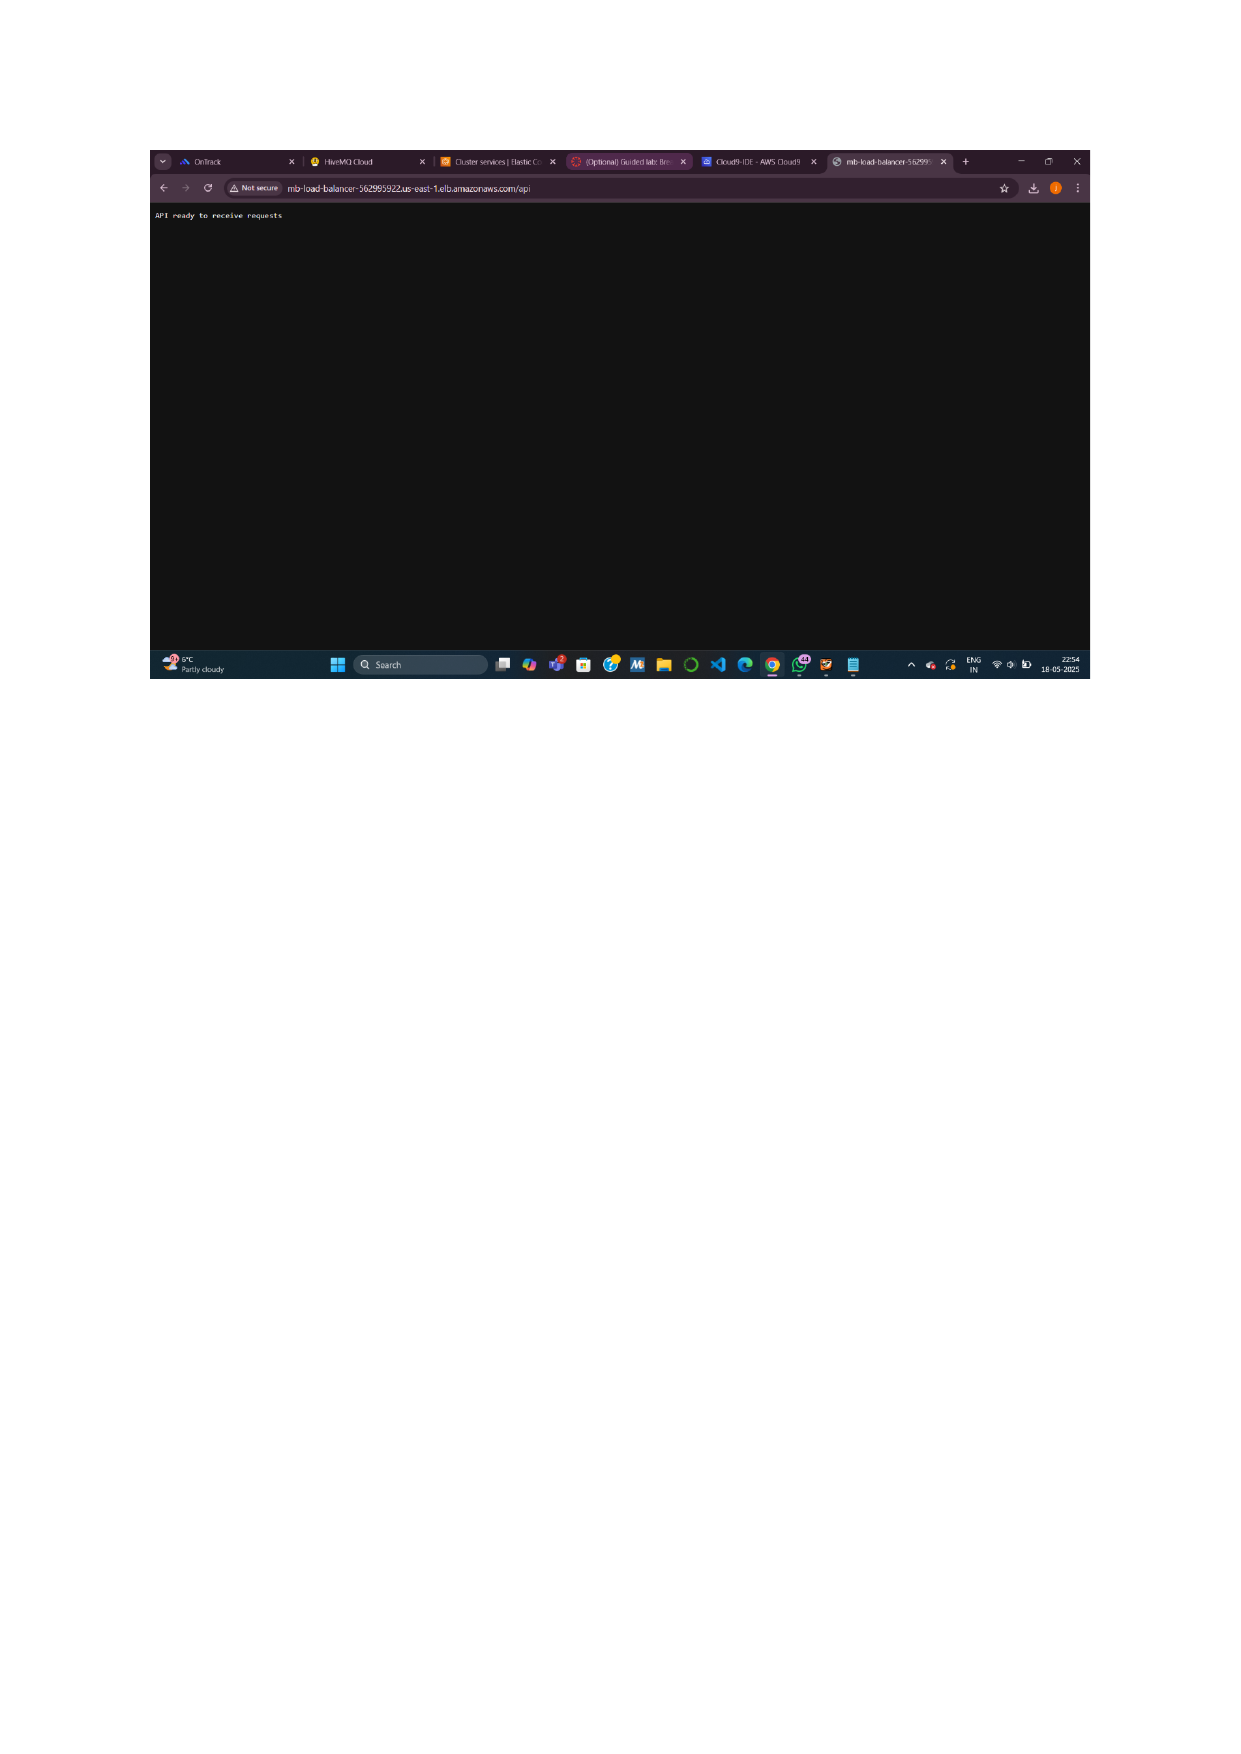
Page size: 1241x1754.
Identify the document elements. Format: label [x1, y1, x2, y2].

picture [150, 150, 1091, 679]
